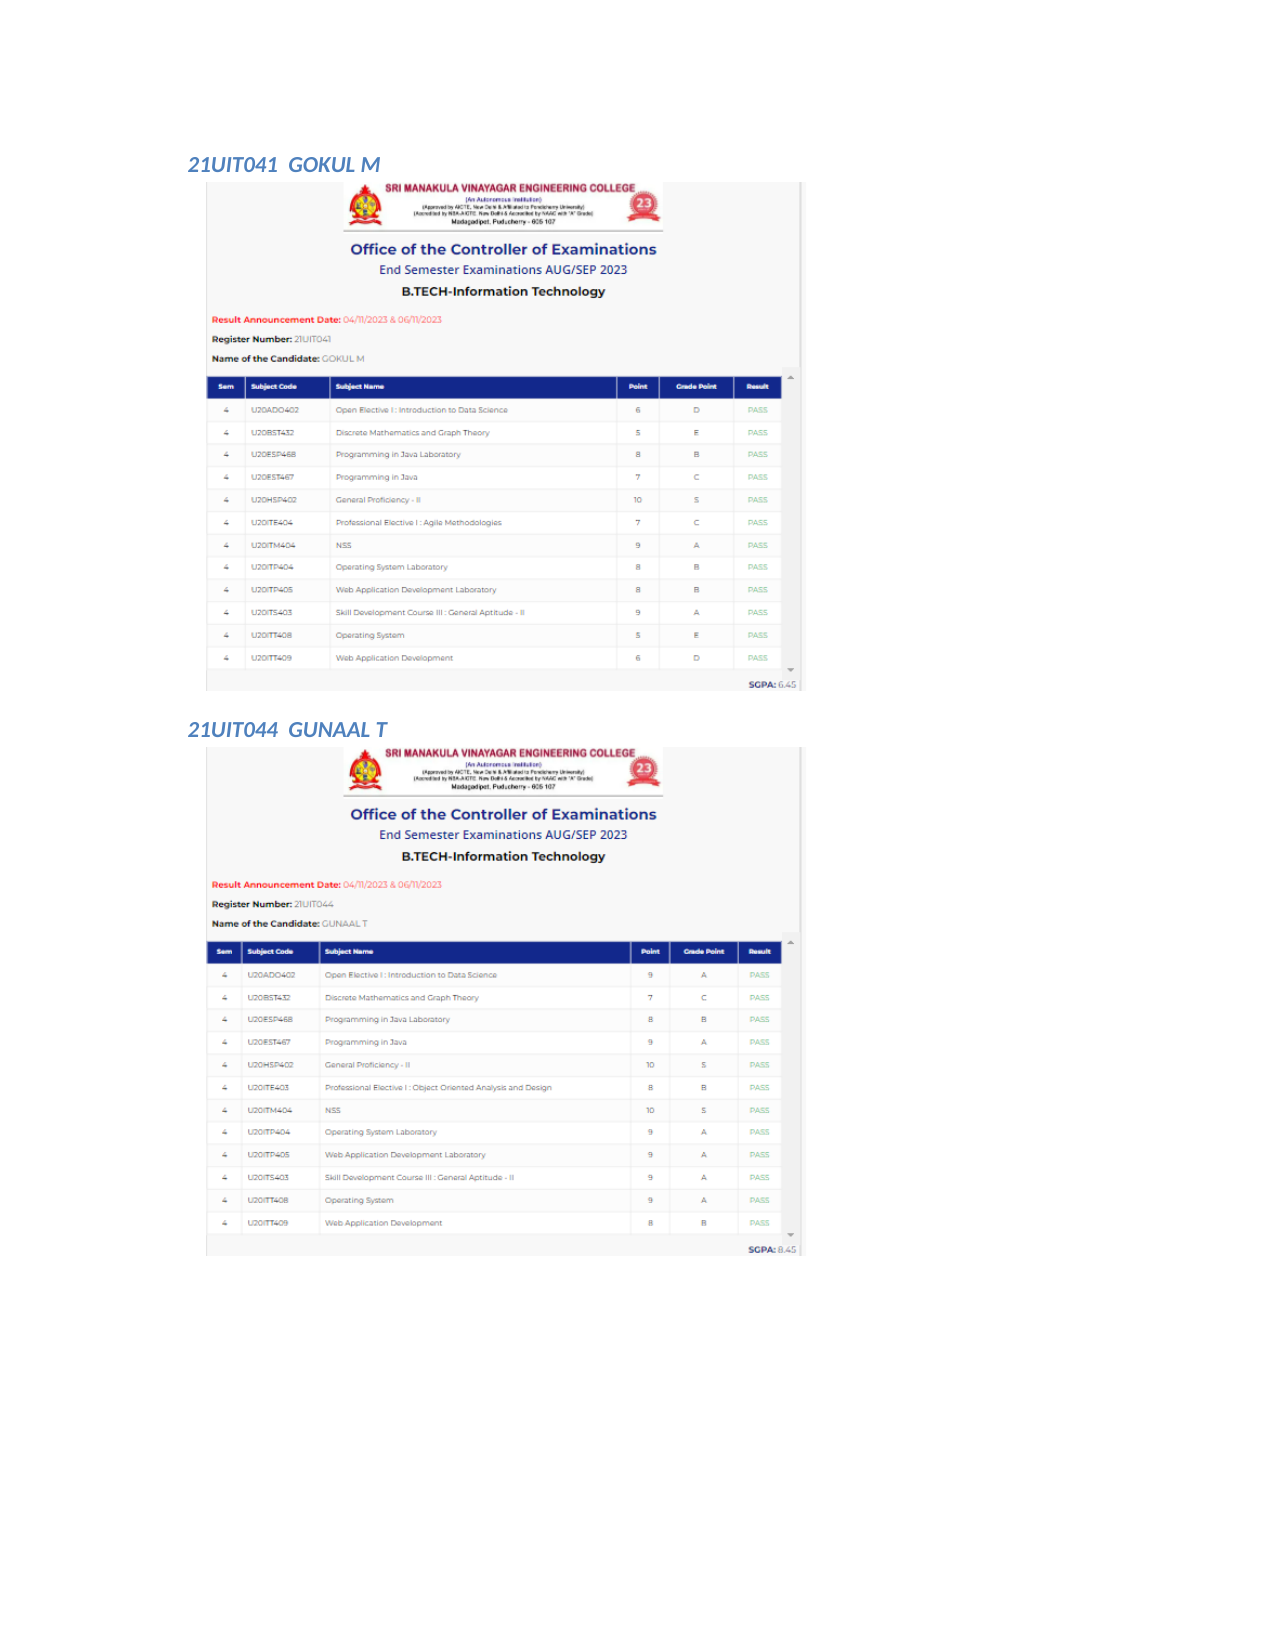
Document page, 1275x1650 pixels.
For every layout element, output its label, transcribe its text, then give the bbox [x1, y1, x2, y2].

subtitle 21UIT041 GOKUL M [187, 150, 1087, 178]
picture [206, 747, 807, 1256]
subtitle 21UIT044 GUNAAL T [187, 715, 1087, 743]
picture [206, 182, 807, 691]
